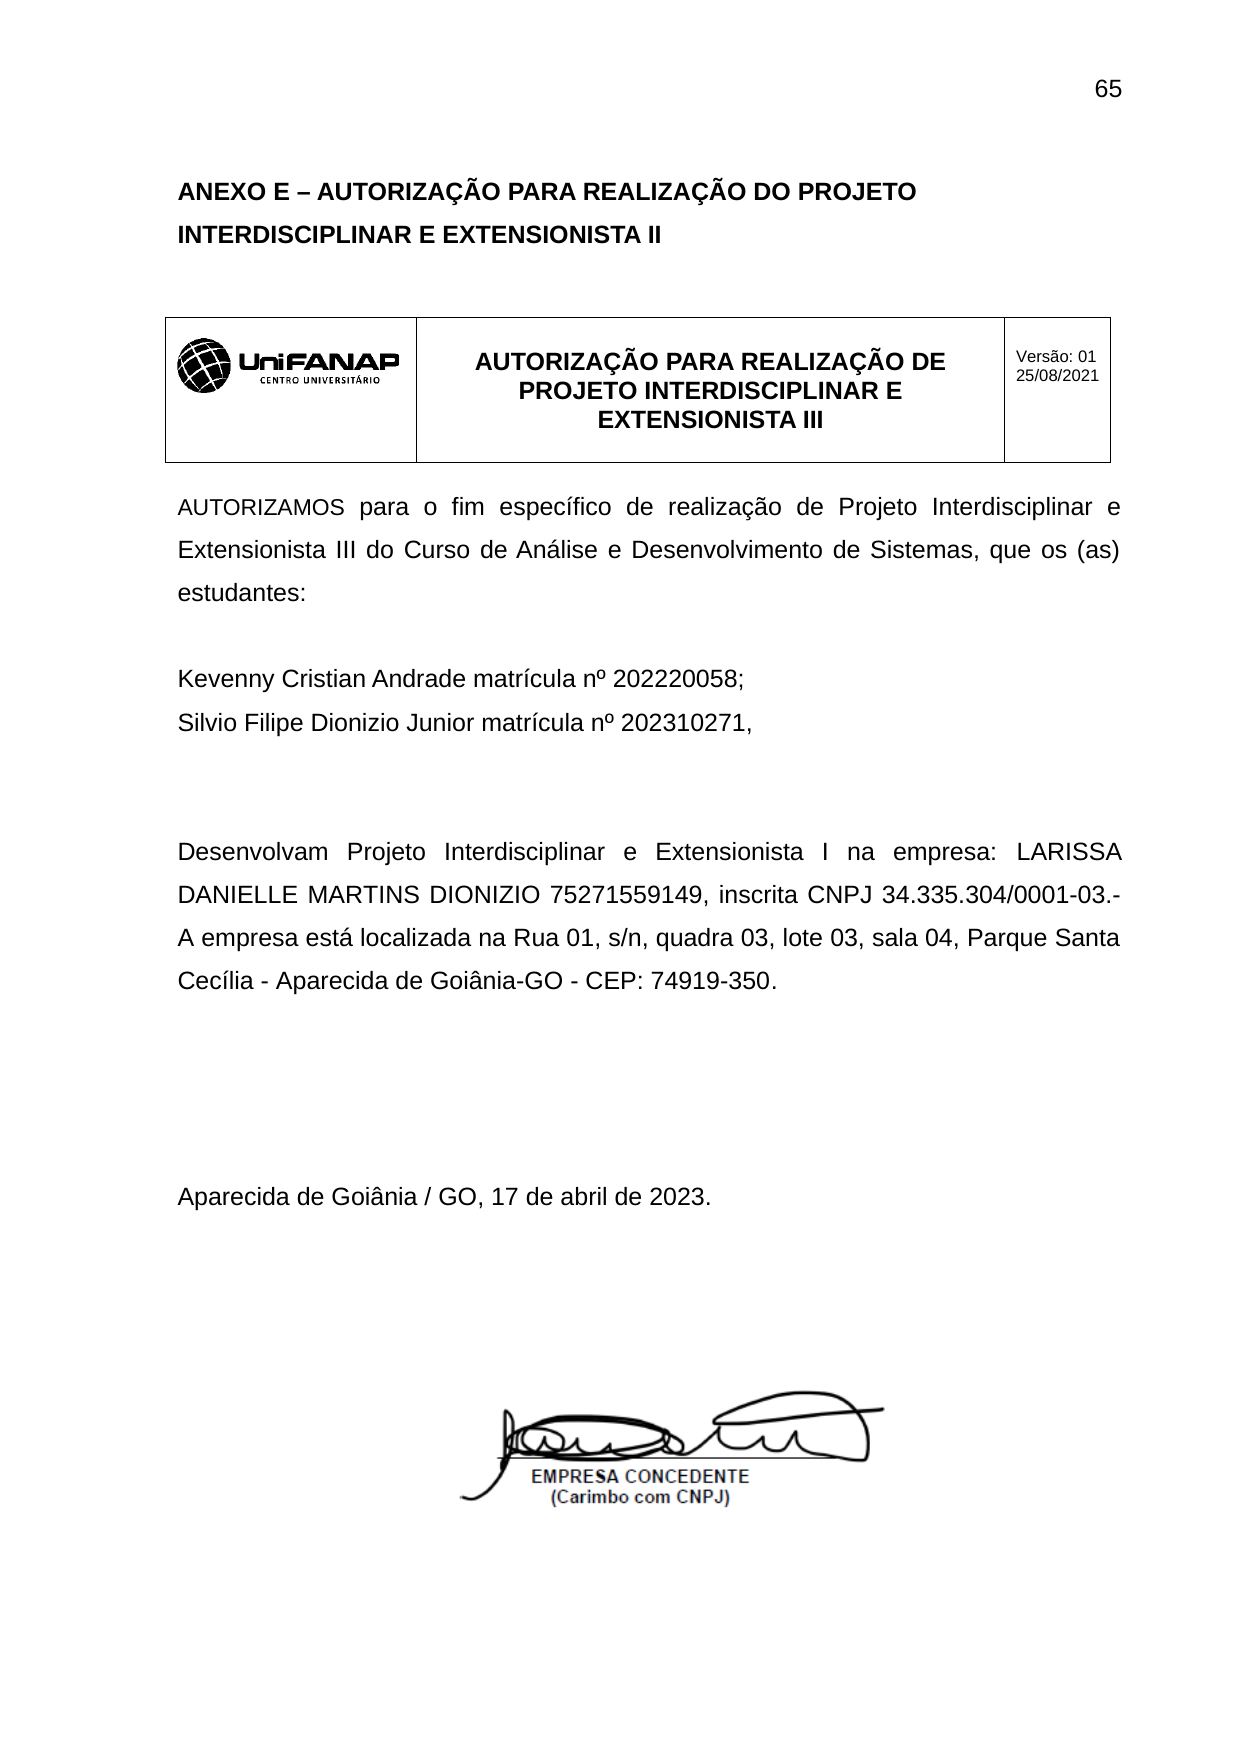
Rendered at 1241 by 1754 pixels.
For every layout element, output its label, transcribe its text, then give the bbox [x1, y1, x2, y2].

table_header [166, 318, 416, 462]
table_header Versão: 01 25/08/2021 [1005, 318, 1110, 462]
subtitle ANEXO E – AUTORIZAÇÃO PARA REALIZAÇÃO DO PROJETO INTERDISCIPLINAR E EXTENSIONISTA II [177, 177, 1122, 249]
picture [177, 338, 399, 393]
table_header AUTORIZAÇÃO PARA REALIZAÇÃO DE PROJETO INTERDISCIPLINAR E EXTENSIONISTA III [417, 318, 1004, 462]
text Desenvolvam Projeto Interdisciplinar e Extensionista I na empresa: LARISSA DANIELLE MARTINS DIONIZIO 75271559149, inscrita CNPJ 34.335.304/0001-03.- A empresa está localizada na Rua 01, s/n, quadra 03, lote 03, sala 04, Parque Santa Cecília - Aparecida de Goiânia-GO - CEP: 74919-350. [177, 837, 1122, 995]
text Aparecida de Goiânia / GO, 17 de abril de 2023. [177, 1182, 1122, 1211]
text AUTORIZAMOS para o fim específico de realização de Projeto Interdisciplinar e Extensionista III do Curso de Análise e Desenvolvimento de Sistemas, que os (as) estudantes: [177, 492, 1122, 607]
picture [382, 1354, 917, 1592]
text Kevenny Cristian Andrade matrícula nº 202220058; [177, 664, 1122, 693]
text Silvio Filipe Dionizio Junior matrícula nº 202310271, [177, 707, 1122, 736]
